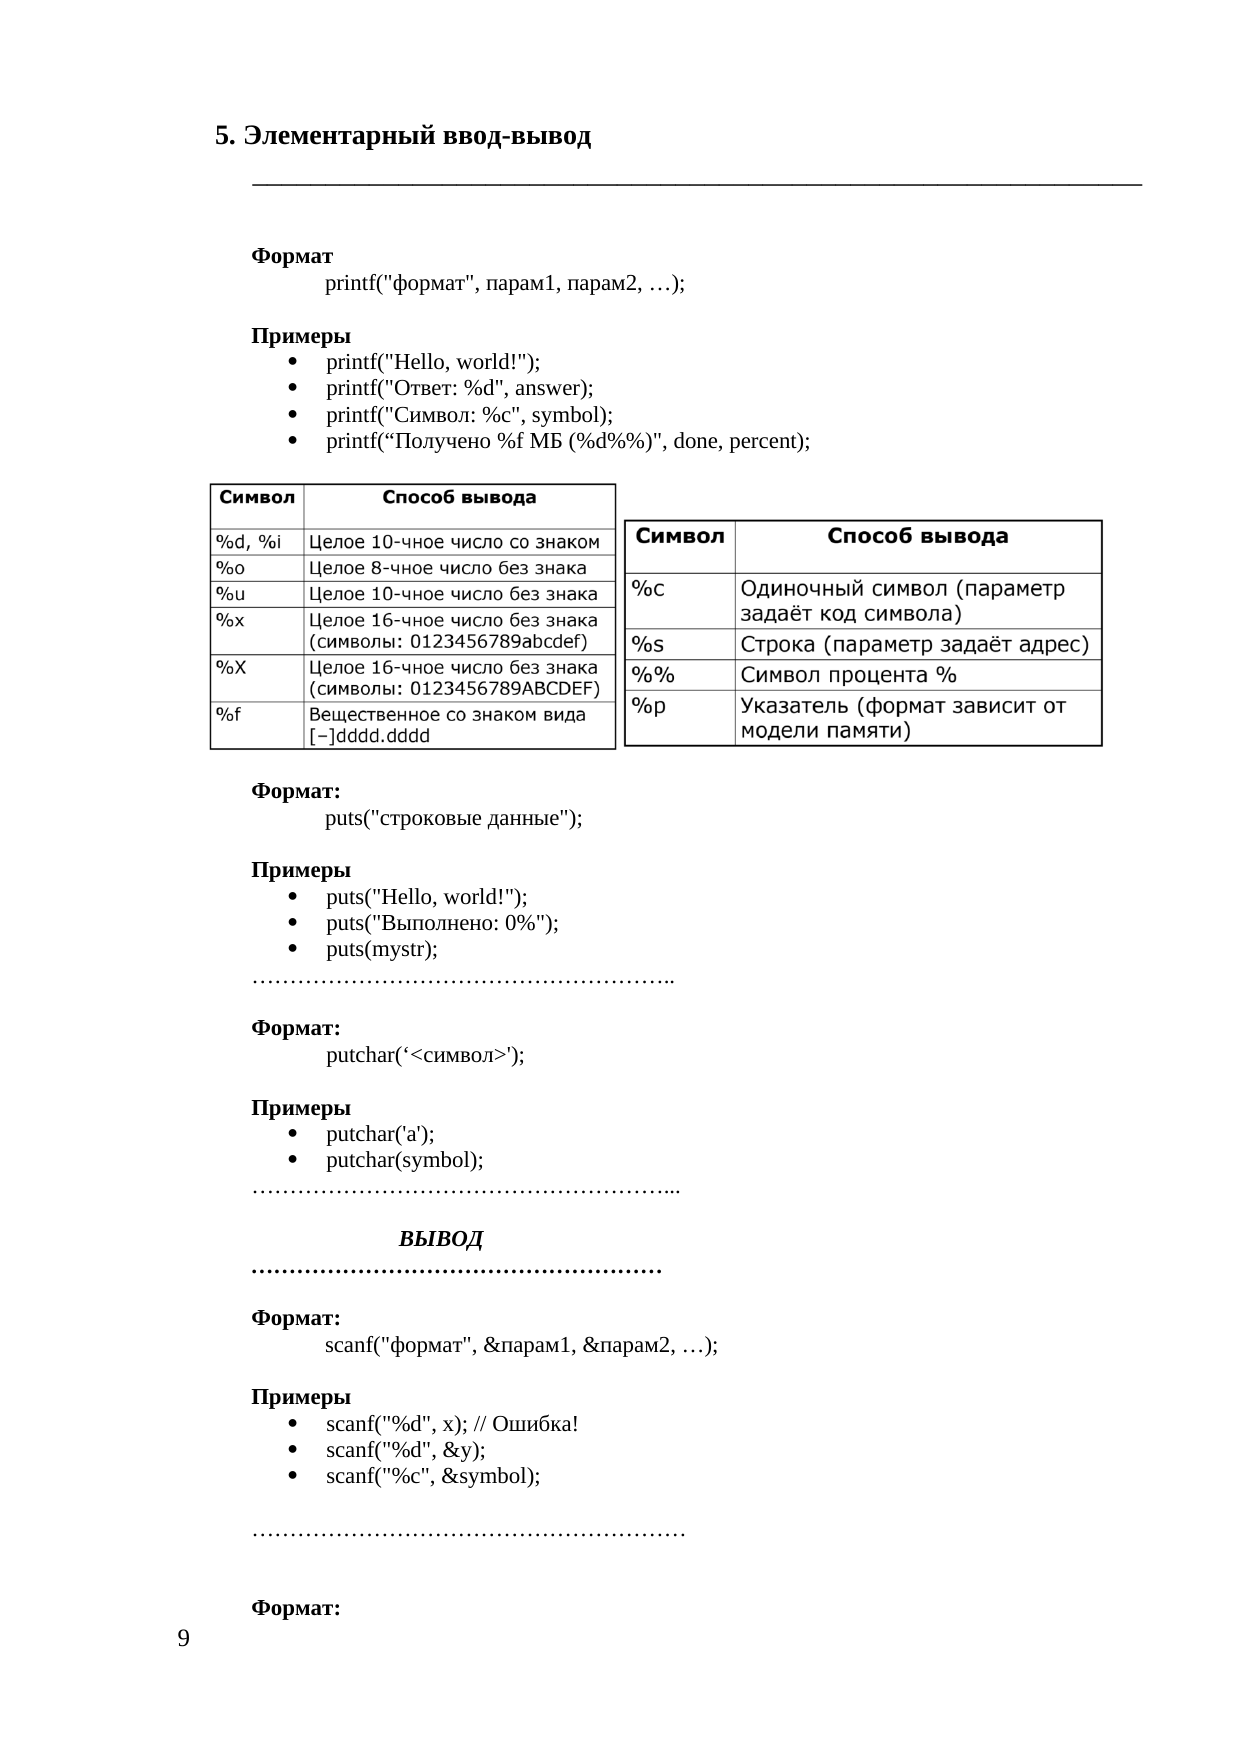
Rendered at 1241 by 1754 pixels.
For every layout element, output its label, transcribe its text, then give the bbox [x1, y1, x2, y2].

subtitle 5. Элементарный ввод-вывод [215, 118, 1152, 151]
text Примеры [177, 1093, 1152, 1120]
list printf(“Получено %f МБ (%d%%)", done, percent); [288, 427, 1152, 453]
text Формат [177, 243, 1152, 269]
text _____________________________________________________________ [252, 155, 1152, 189]
text Примеры [177, 1383, 1152, 1410]
text ……………………………………………….. [177, 962, 1152, 988]
list scanf("%d", x); // Ошибка! [288, 1410, 1152, 1436]
text putchar(‘<символ>'); [326, 1041, 1152, 1067]
list printf("Ответ: %d", answer); [288, 374, 1152, 401]
picture [206, 479, 1108, 751]
text ВЫВОД [177, 1225, 1152, 1252]
list printf("Hello, world!"); [288, 348, 1152, 374]
text ……………………………………………… [177, 1252, 1152, 1278]
text ………………………………………………… [177, 1515, 1152, 1542]
text ………………………………………………... [177, 1173, 1152, 1199]
list scanf("%d", &y); [288, 1436, 1152, 1462]
text Формат: [177, 1594, 1152, 1621]
text Примеры [177, 322, 1152, 348]
text Формат: [177, 777, 1152, 804]
list printf("Символ: %c", symbol); [288, 401, 1152, 427]
list puts(mystr); [288, 935, 1152, 962]
text printf("формат", парам1, парам2, …); [251, 269, 1152, 295]
text puts("строковые данные"); [177, 804, 1152, 830]
text Примеры [177, 856, 1152, 883]
list scanf("%c", &symbol); [288, 1462, 1152, 1489]
text Формат: [177, 1014, 1152, 1041]
list puts("Hello, world!"); [288, 883, 1152, 909]
list putchar(symbol); [288, 1146, 1152, 1173]
list puts("Выполнено: 0%"); [288, 909, 1152, 935]
text scanf("формат", &парам1, &парам2, …); [251, 1331, 1152, 1357]
list putchar('a'); [288, 1120, 1152, 1146]
text Формат: [177, 1304, 1152, 1331]
